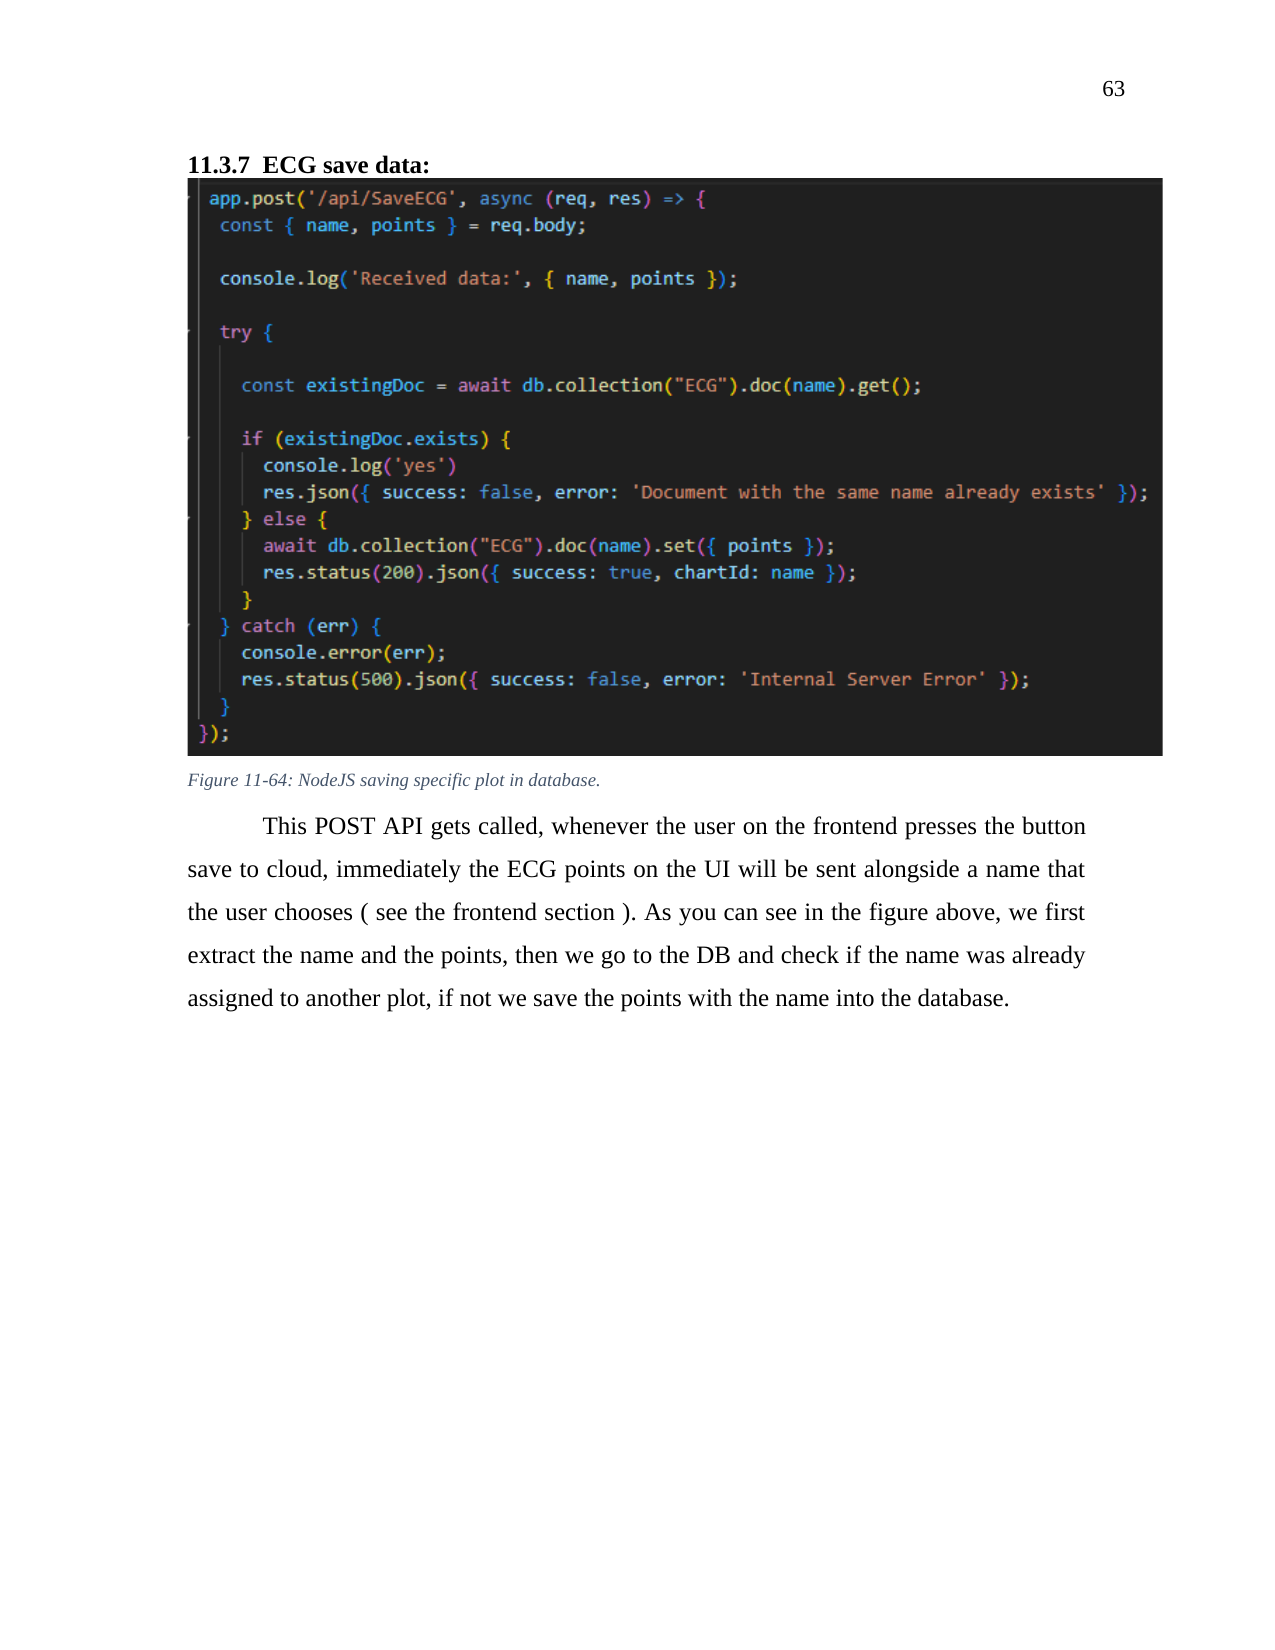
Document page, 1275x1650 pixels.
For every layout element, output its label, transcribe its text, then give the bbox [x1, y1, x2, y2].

picture [187, 178, 1163, 756]
subtitle ECG save data: [187, 150, 1087, 178]
text This POST API gets called, whenever the user on the frontend presses the button save to cloud, immediately the ECG points on the UI will be sent alongside a name that the user chooses ( see the frontend section ). As you can see in the figure above, we first extract the name and the points, then we go to the DB and check if the name was already assigned to another plot, if not we save the points with the name into the database. [187, 811, 1087, 1012]
